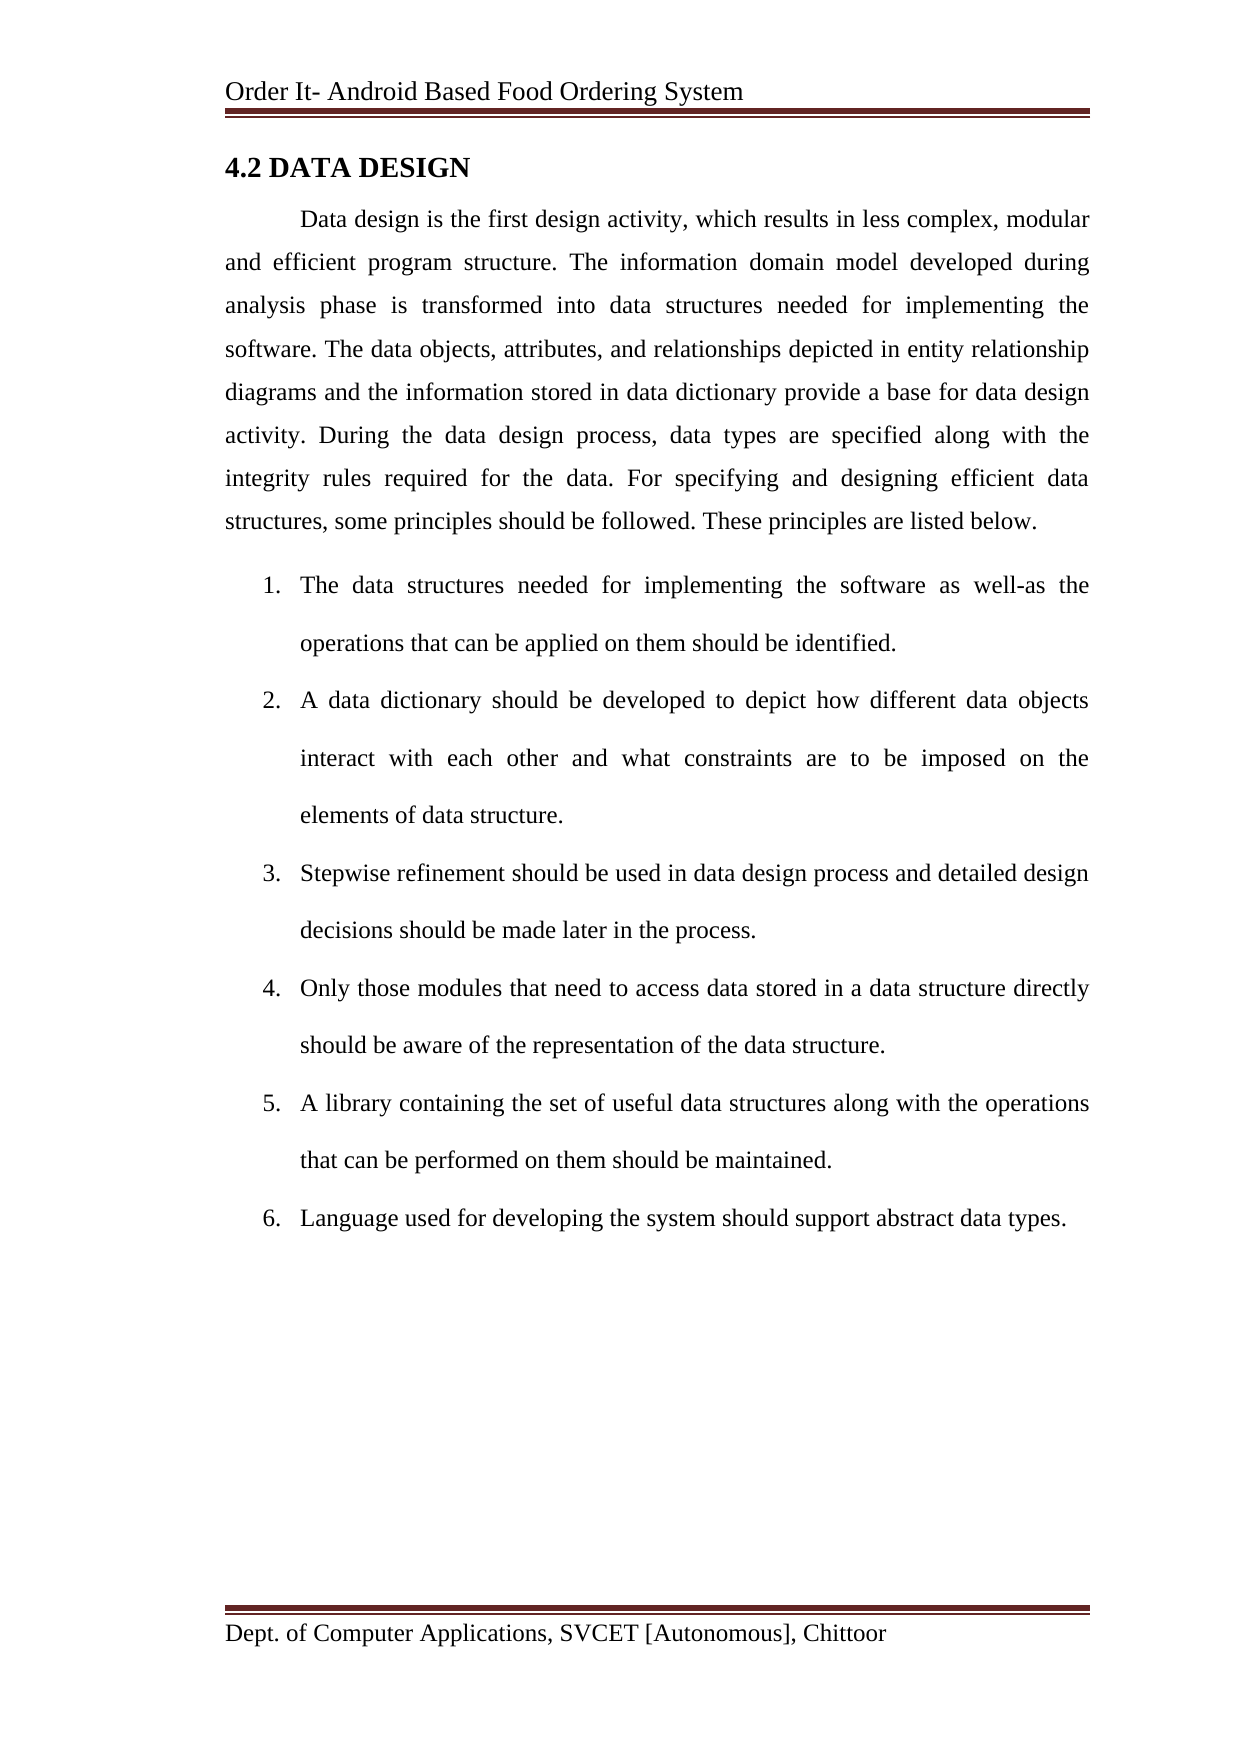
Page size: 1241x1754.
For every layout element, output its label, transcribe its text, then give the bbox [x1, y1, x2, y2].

text 4.2 DATA DESIGN [225, 150, 1090, 183]
list Stepwise refinement should be used in data design process and detailed design decisions should be made later in the process. [262, 858, 1090, 944]
list The data structures needed for implementing the software as well-as the operations that can be applied on them should be identified. [262, 570, 1090, 656]
list Only those modules that need to access data stored in a data structure directly should be aware of the representation of the data structure. [262, 973, 1090, 1059]
list A data dictionary should be developed to depict how different data objects interact with each other and what constraints are to be imposed on the elements of data structure. [262, 685, 1090, 829]
list A library containing the set of useful data structures along with the operations that can be performed on them should be maintained. [262, 1088, 1090, 1174]
list Language used for developing the system should support abstract data types. [262, 1203, 1090, 1231]
text Data design is the first design activity, which results in less complex, modular and efficient program structure. The information domain model developed during analysis phase is transformed into data structures needed for implementing the software. The data objects, attributes, and relationships depicted in entity relationship diagrams and the information stored in data dictionary provide a base for data design activity. During the data design process, data types are specified along with the integrity rules required for the data. For specifying and designing efficient data structures, some principles should be followed. These principles are listed below. [225, 204, 1090, 535]
